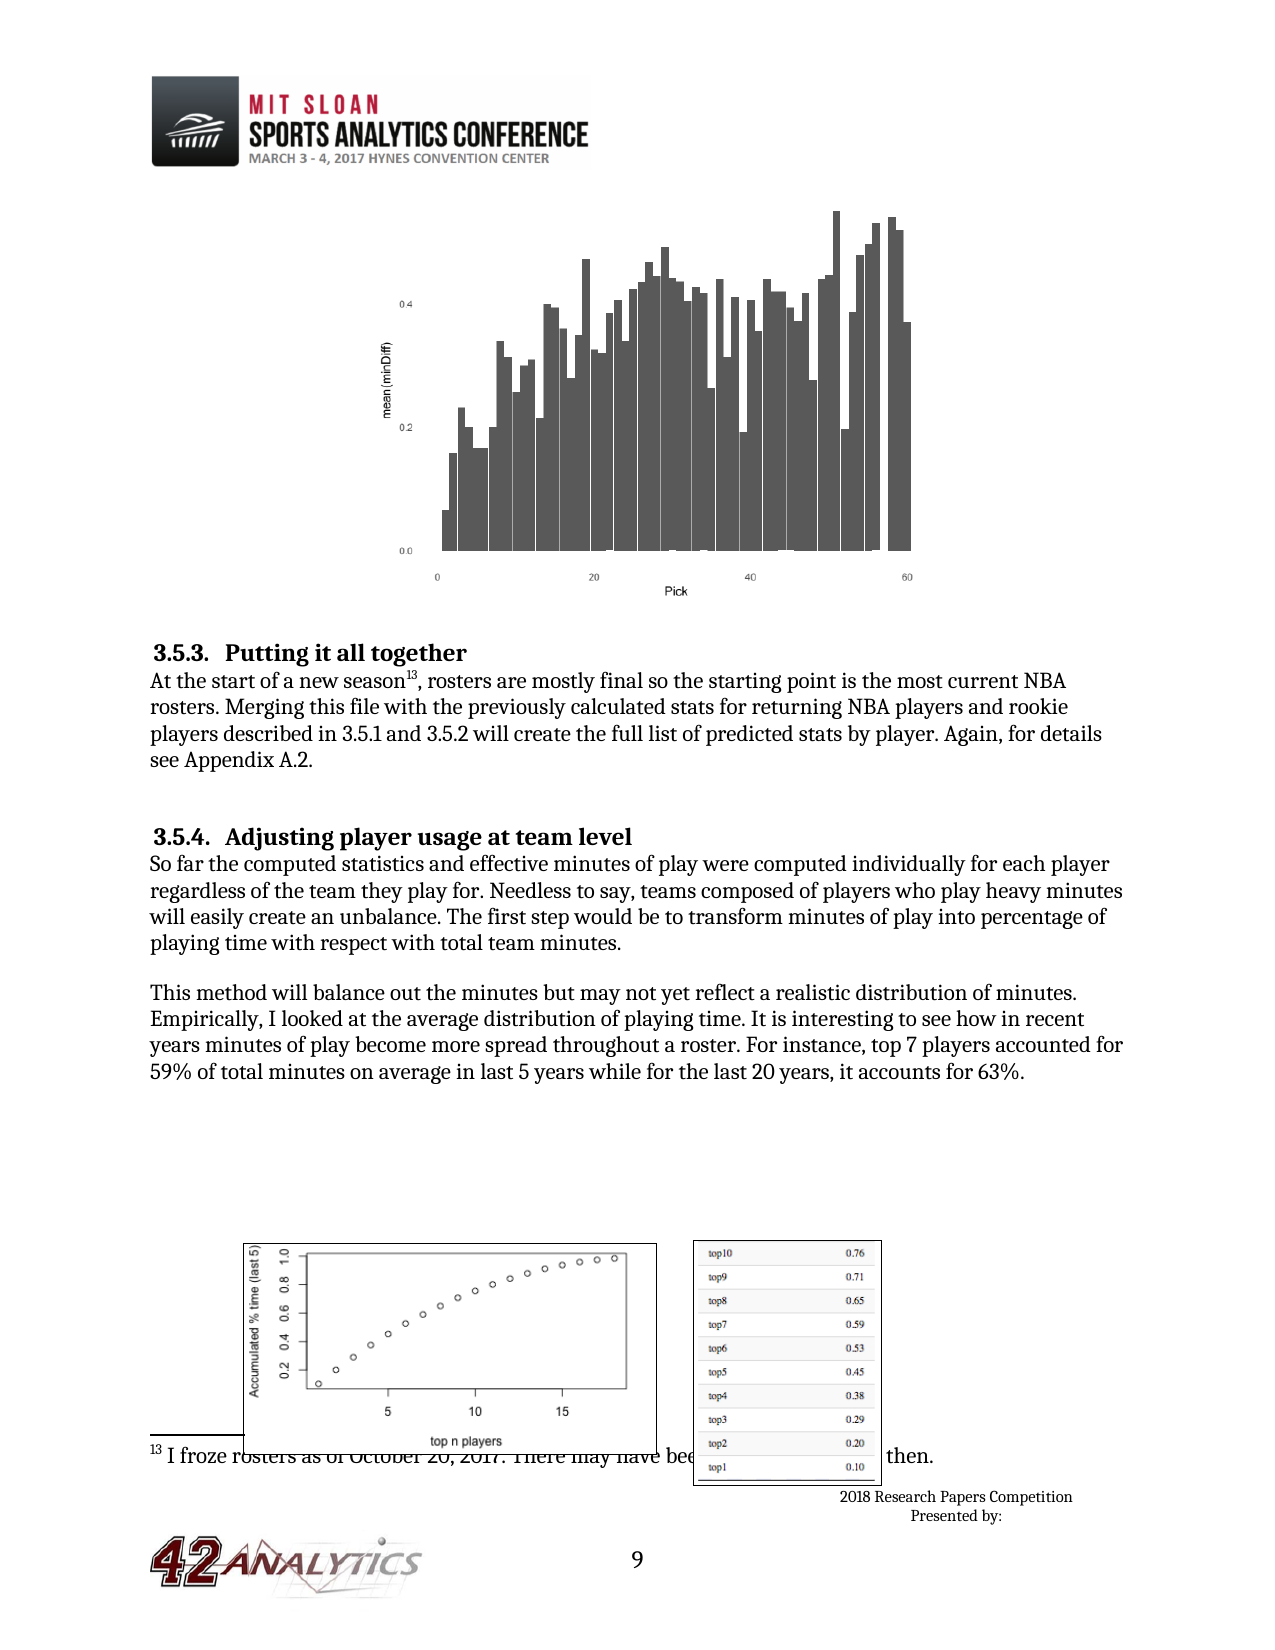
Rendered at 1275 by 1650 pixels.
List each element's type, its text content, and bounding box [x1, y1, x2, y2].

list Adjusting player usage at team level [154, 822, 1125, 851]
list Putting it all together [154, 639, 1125, 668]
picture [694, 1241, 881, 1485]
picture [131, 1517, 433, 1612]
text This method will balance out the minutes but may not yet reflect a realistic distribution of minutes. Empirically, I looked at the average distribution of playing time. It is interesting to see how in recent years minutes of play become more spread throughout a roster. For instance, top 7 players accounted for 59% of total minutes on average in last 5 years while for the last 20 years, it accounts for 63%. [150, 979, 1125, 1085]
picture [150, 75, 591, 170]
picture [245, 1244, 656, 1454]
text So far the computed statistics and effective minutes of play were computed individually for each player regardless of the team they play for. Needless to say, teams composed of players who play heavy minutes will easily create an unbalance. The first step would be to transform minutes of play into percentage of playing time with respect with total team minutes. [150, 851, 1125, 957]
text At the start of a new season, rosters are mostly final so the starting point is the most current NBA rosters. Merging this file with the previously calculated stats for returning NBA players and rookie players described in 3.5.1 and 3.5.2 will create the full list of predicted stats by player. Again, for details see Appendix A.2. [150, 668, 1125, 773]
